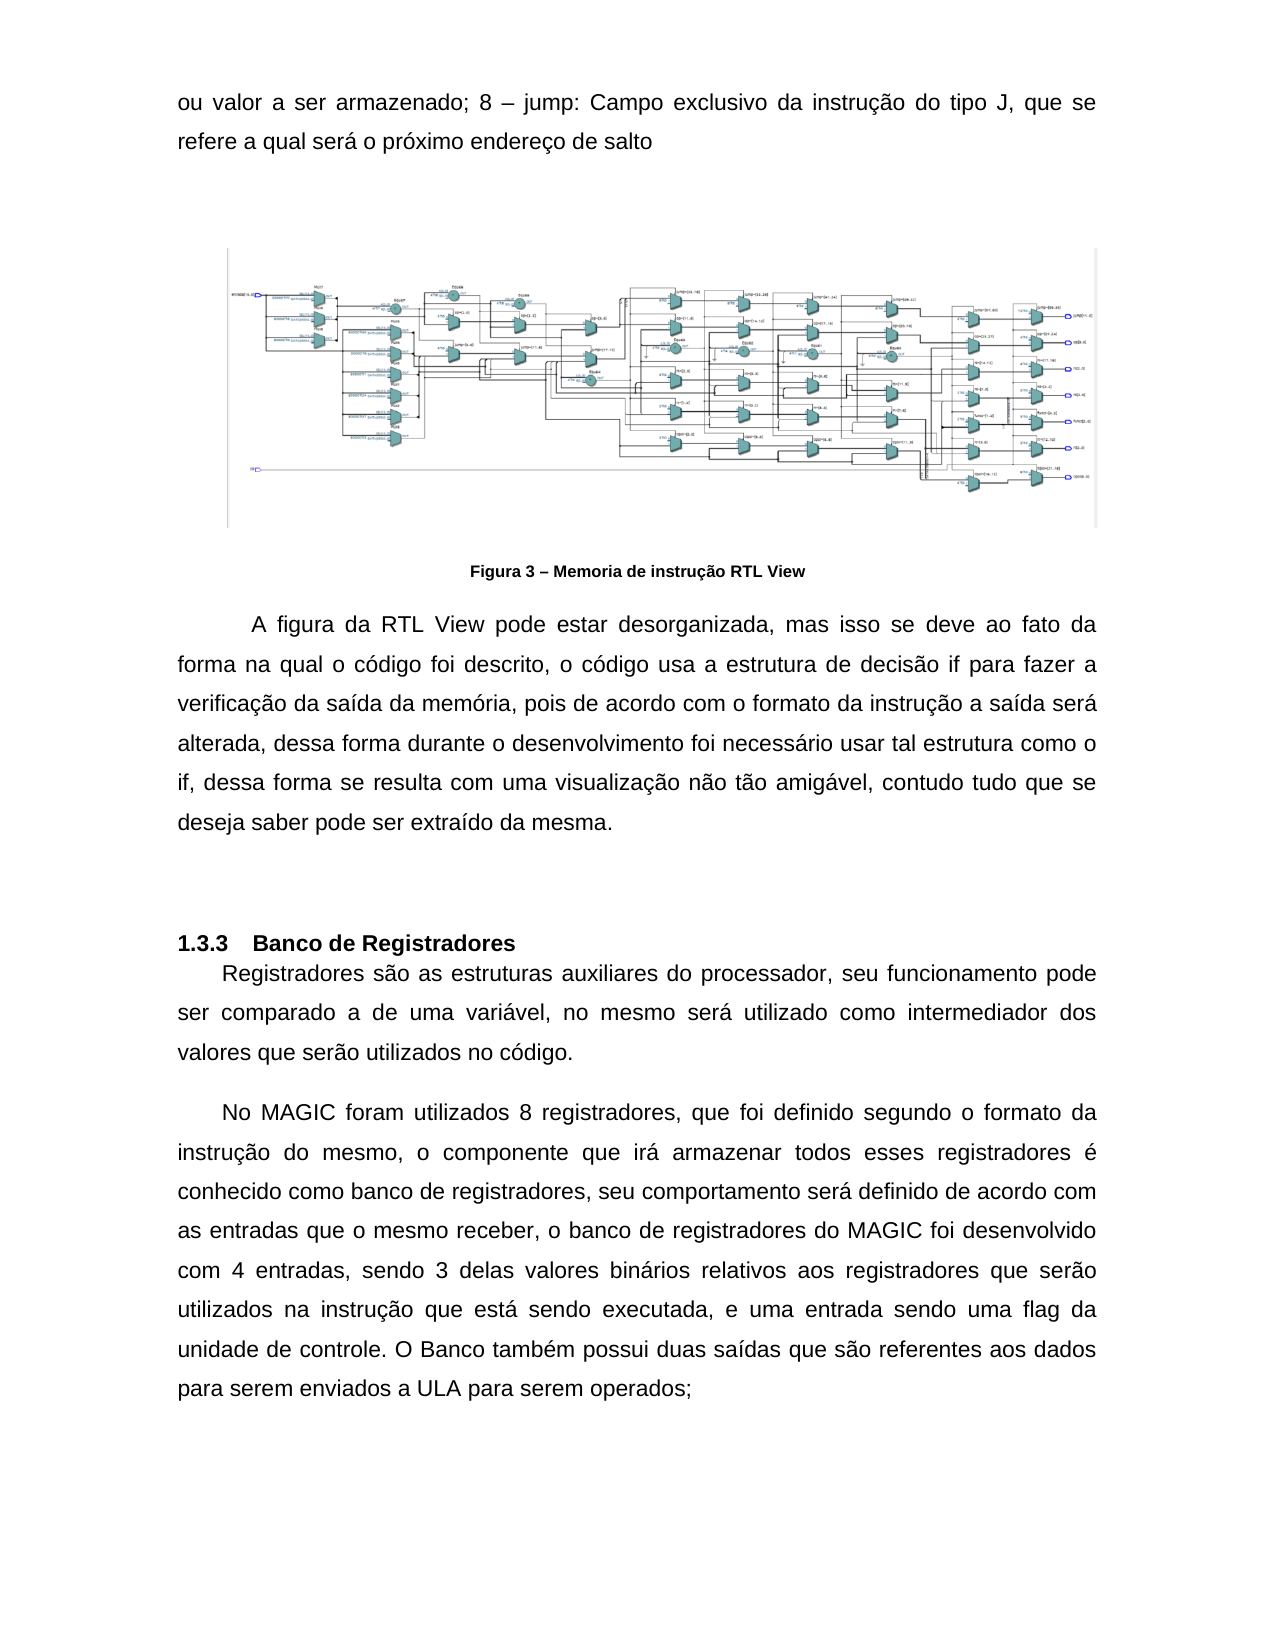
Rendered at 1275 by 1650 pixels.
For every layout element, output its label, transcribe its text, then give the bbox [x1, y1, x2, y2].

text Figura 3 – Memoria de instrução RTL View [177, 562, 1098, 581]
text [177, 89, 1098, 154]
subtitle Banco de Registradores [177, 929, 1098, 956]
text A figura da RTL View pode estar desorganizada, mas isso se deve ao fato da forma na qual o código foi descrito, o código usa a estrutura de decisão if para fazer a verificação da saída da memória, pois de acordo com o formato da instrução a saída será alterada, dessa forma durante o desenvolvimento foi necessário usar tal estrutura como o if, dessa forma se resulta com uma visualização não tão amigável, contudo tudo que se deseja saber pode ser extraído da mesma. [177, 611, 1098, 835]
picture [177, 248, 1098, 528]
text No MAGIC foram utilizados 8 registradores, que foi definido segundo o formato da instrução do mesmo, o componente que irá armazenar todos esses registradores é conhecido como banco de registradores, seu comportamento será definido de acordo com as entradas que o mesmo receber, o banco de registradores do MAGIC foi desenvolvido com 4 entradas, sendo 3 delas valores binários relativos aos registradores que serão utilizados na instrução que está sendo executada, e uma entrada sendo uma flag da unidade de controle. O Banco também possui duas saídas que são referentes aos dados para serem enviados a ULA para serem operados; [177, 1099, 1098, 1402]
text Registradores são as estruturas auxiliares do processador, seu funcionamento pode ser comparado a de uma variável, no mesmo será utilizado como intermediador dos valores que serão utilizados no código. [177, 960, 1098, 1065]
